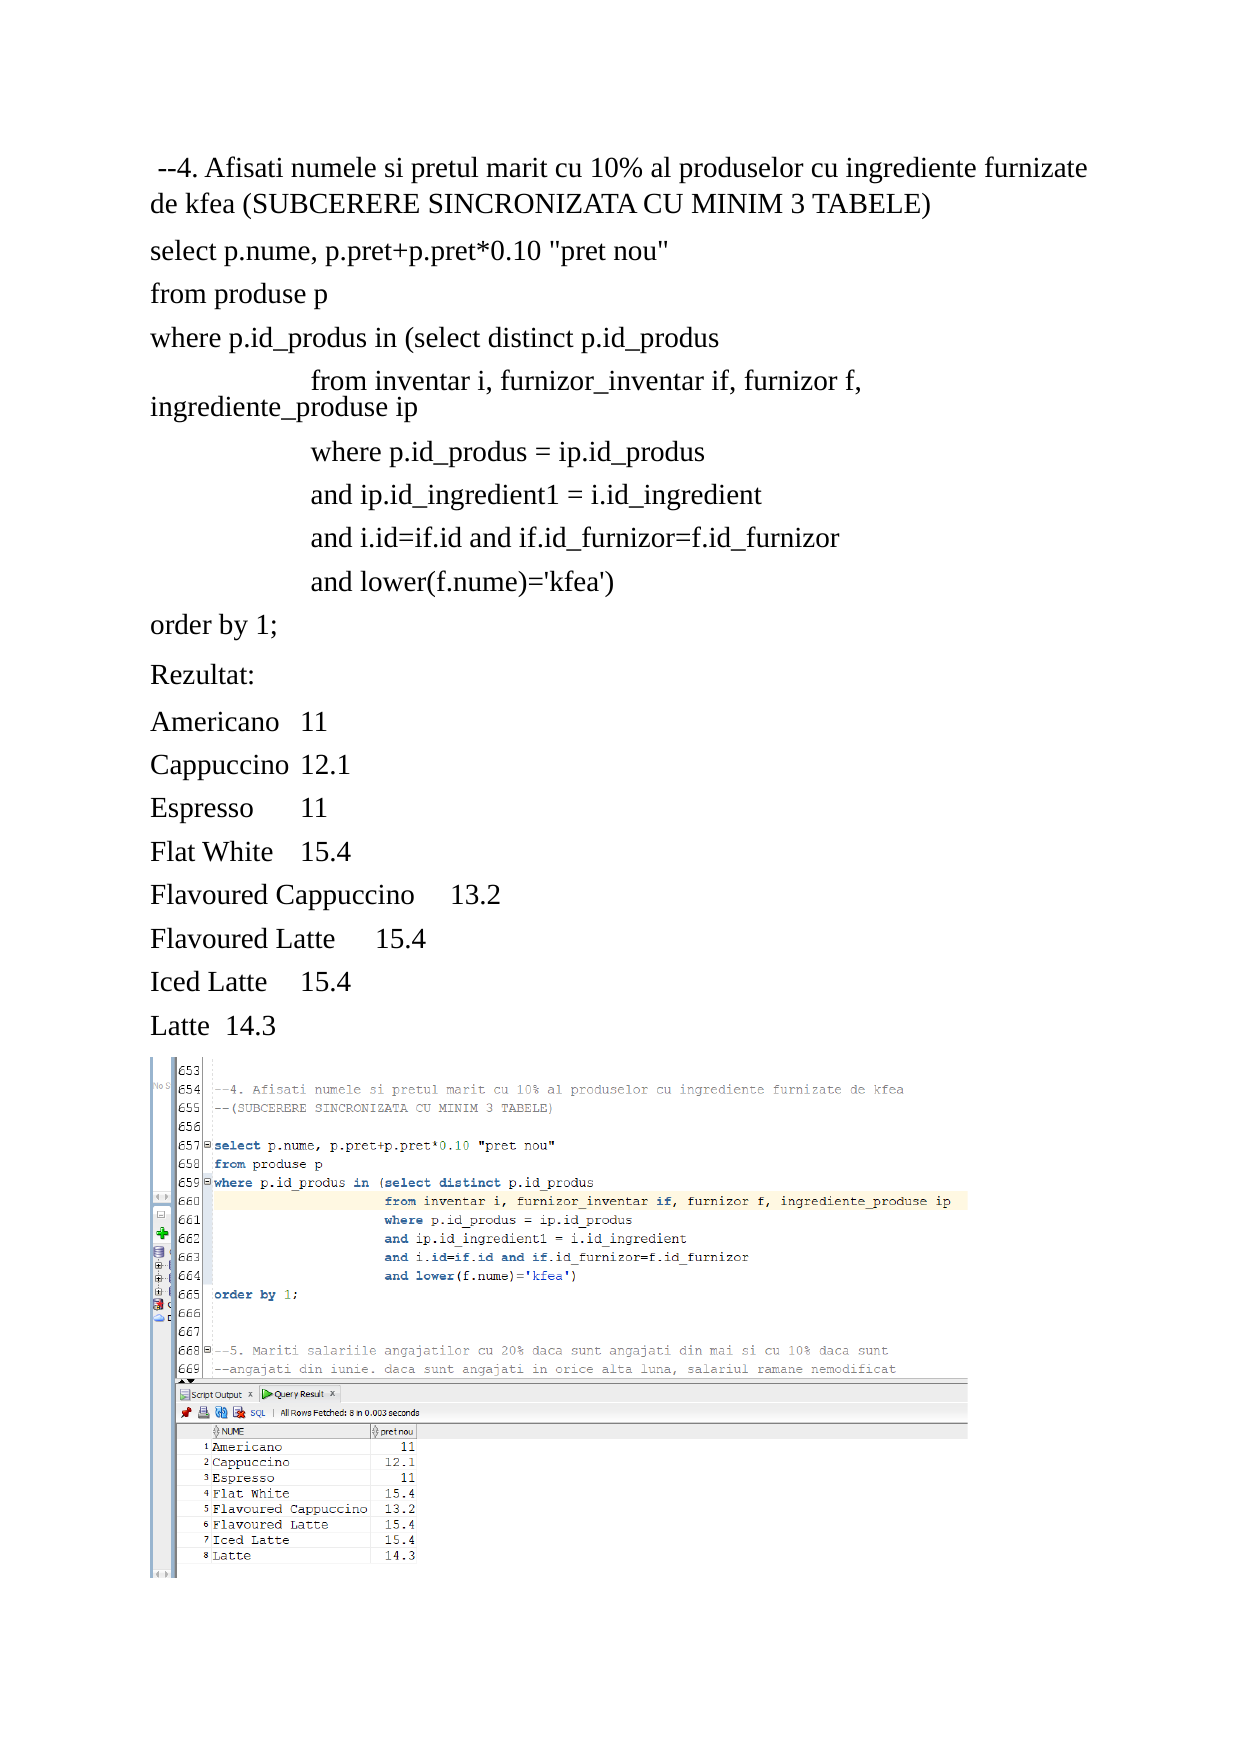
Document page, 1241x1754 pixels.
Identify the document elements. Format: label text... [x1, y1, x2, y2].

text from inventar i, furnizor_inventar if, furnizor f, ingrediente_produse ip [150, 369, 1090, 423]
text Americano 11 [150, 709, 1090, 736]
text order by 1; [150, 613, 1090, 640]
text where p.id_produs in (select distinct p.id_produs [150, 326, 1090, 353]
text Cappuccino 12.1 [150, 753, 1090, 780]
text Espresso 11 [150, 796, 1090, 823]
text from produse p [150, 282, 1090, 309]
text Flat White 15.4 [150, 840, 1090, 867]
text and i.id=if.id and if.id_furnizor=f.id_furnizor [150, 526, 1090, 553]
text Iced Latte 15.4 [150, 970, 1090, 997]
picture [150, 1057, 968, 1578]
text Rezultat: [150, 657, 1090, 690]
text Latte 14.3 [150, 1014, 1090, 1040]
text and lower(f.nume)='kfea') [150, 570, 1090, 597]
text Flavoured Latte 15.4 [150, 927, 1090, 953]
text --4. Afisati numele si pretul marit cu 10% al produselor cu ingrediente furnizate de kfea (SUBCERERE SINCRONIZATA CU MINIM 3 TABELE) [150, 150, 1090, 220]
text Flavoured Cappuccino 13.2 [150, 883, 1090, 910]
text select p.nume, p.pret+p.pret*0.10 "pret nou" [150, 239, 1090, 266]
text and ip.id_ingredient1 = i.id_ingredient [150, 483, 1090, 510]
text where p.id_produs = ip.id_produs [150, 439, 1090, 466]
